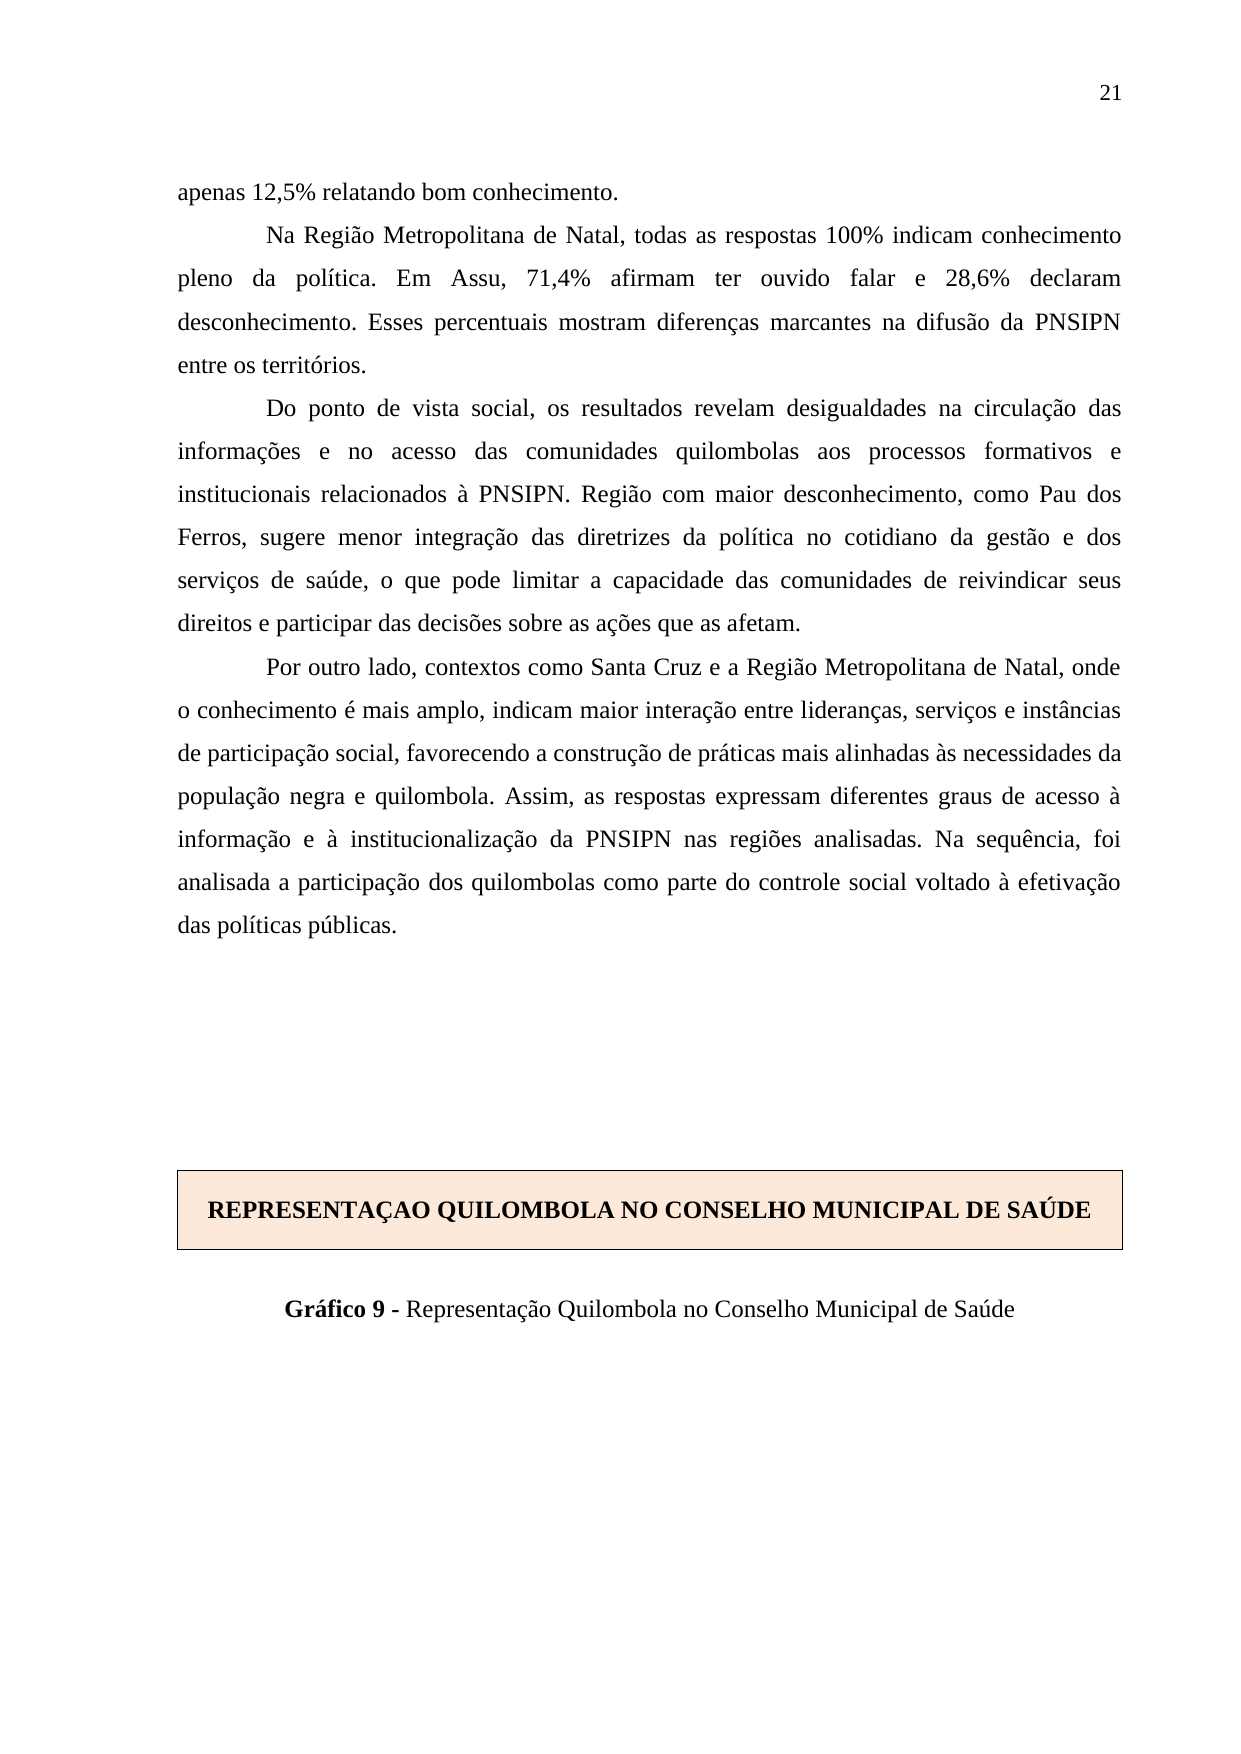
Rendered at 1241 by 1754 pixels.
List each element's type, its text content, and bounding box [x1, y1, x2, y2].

text Gráfico 9 - Representação Quilombola no Conselho Municipal de Saúde [177, 1294, 1122, 1322]
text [177, 177, 1122, 206]
text Na Região Metropolitana de Natal, todas as respostas 100% indicam conhecimento pleno da política. Em Assu, 71,4% afirmam ter ouvido falar e 28,6% declaram desconhecimento. Esses percentuais mostram diferenças marcantes na difusão da PNSIPN entre os territórios. [177, 220, 1122, 378]
table_header REPRESENTAÇAO QUILOMBOLA NO CONSELHO MUNICIPAL DE SAÚDE [178, 1171, 1122, 1249]
text Do ponto de vista social, os resultados revelam desigualdades na circulação das informações e no acesso das comunidades quilombolas aos processos formativos e institucionais relacionados à PNSIPN. Região com maior desconhecimento, como Pau dos Ferros, sugere menor integração das diretrizes da política no cotidiano da gestão e dos serviços de saúde, o que pode limitar a capacidade das comunidades de reivindicar seus direitos e participar das decisões sobre as ações que as afetam. [177, 393, 1122, 637]
text Por outro lado, contextos como Santa Cruz e a Região Metropolitana de Natal, onde o conhecimento é mais amplo, indicam maior interação entre lideranças, serviços e instâncias de participação social, favorecendo a construção de práticas mais alinhadas às necessidades da população negra e quilombola. Assim, as respostas expressam diferentes graus de acesso à informação e à institucionalização da PNSIPN nas regiões analisadas. Na sequência, foi analisada a participação dos quilombolas como parte do controle social voltado à efetivação das políticas públicas. [177, 652, 1122, 939]
